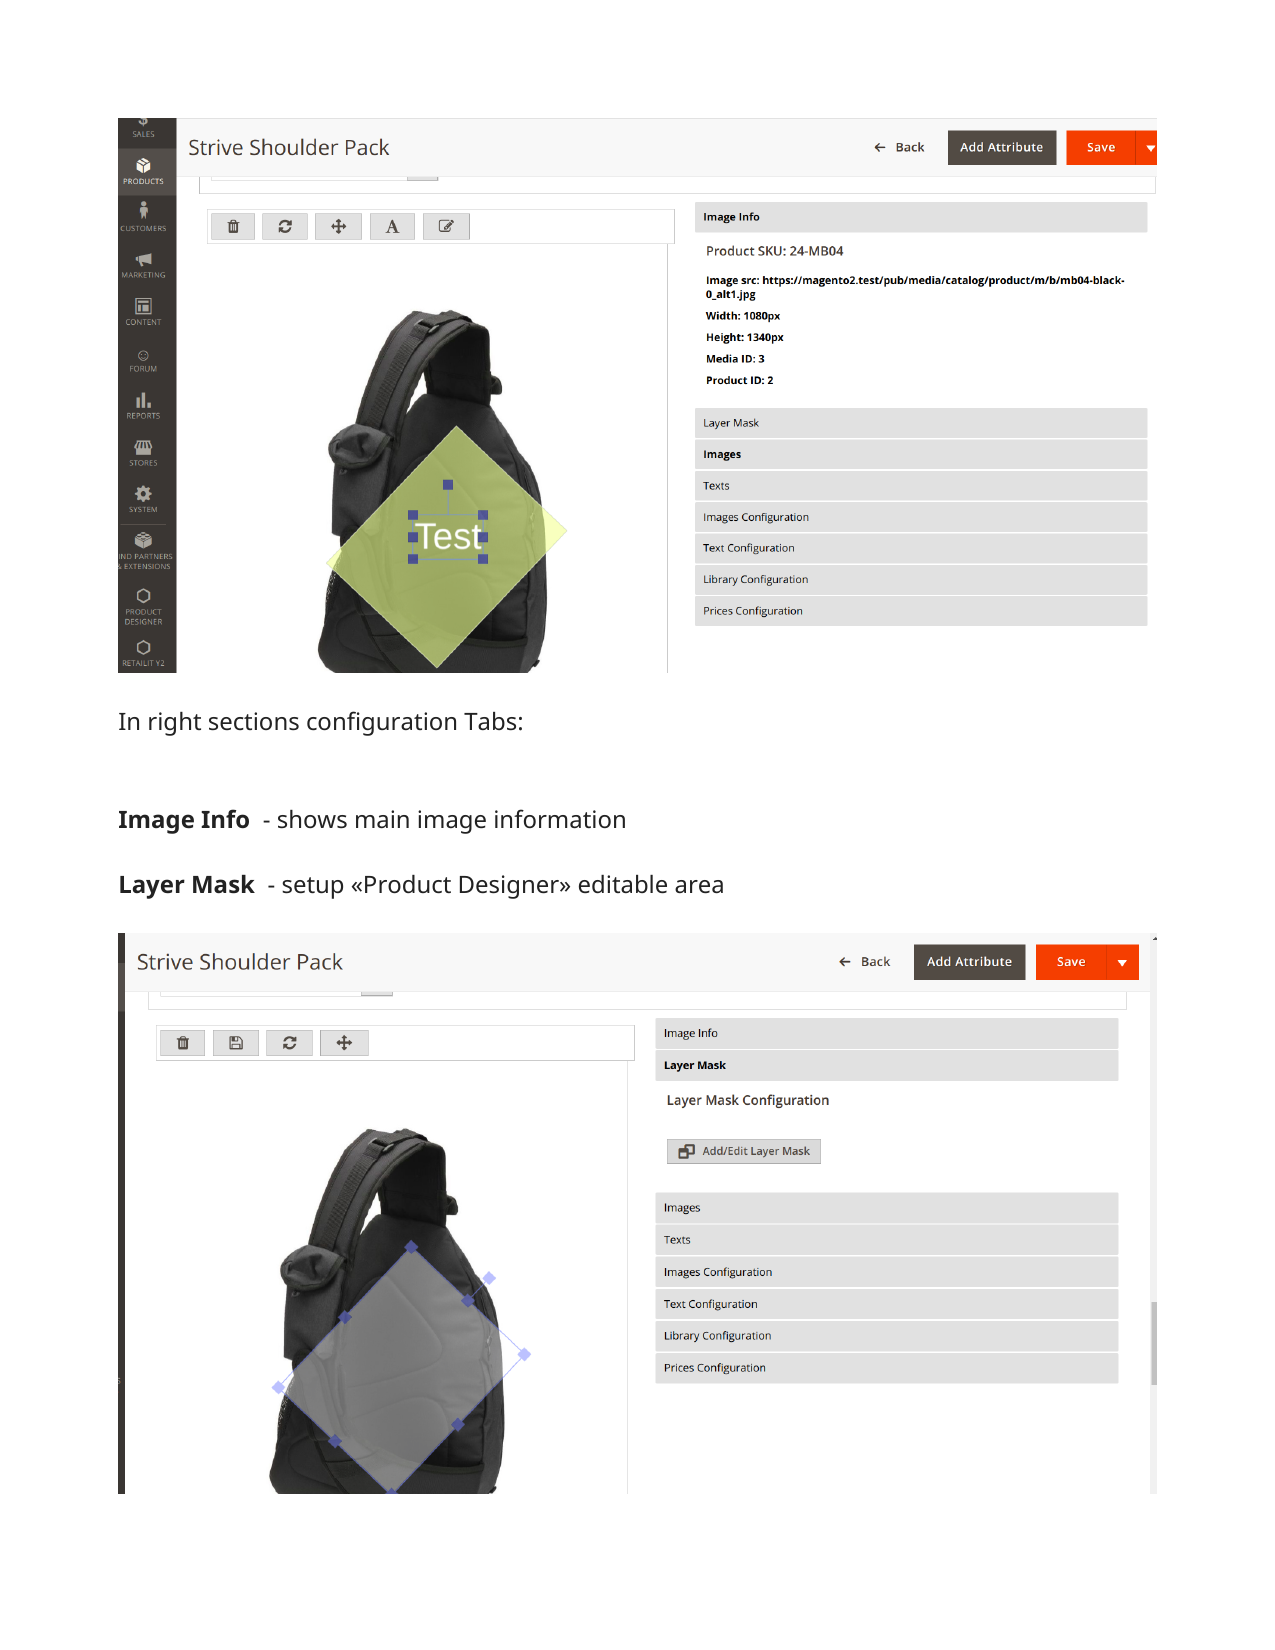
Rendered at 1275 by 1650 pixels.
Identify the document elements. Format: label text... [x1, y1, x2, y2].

picture [118, 933, 1157, 1494]
picture [118, 118, 1157, 673]
text In right sections configuration Tabs: [118, 705, 1157, 737]
text Image Info - shows main image information [118, 803, 1157, 835]
text Layer Mask - setup «Product Designer» editable area [118, 868, 1157, 901]
